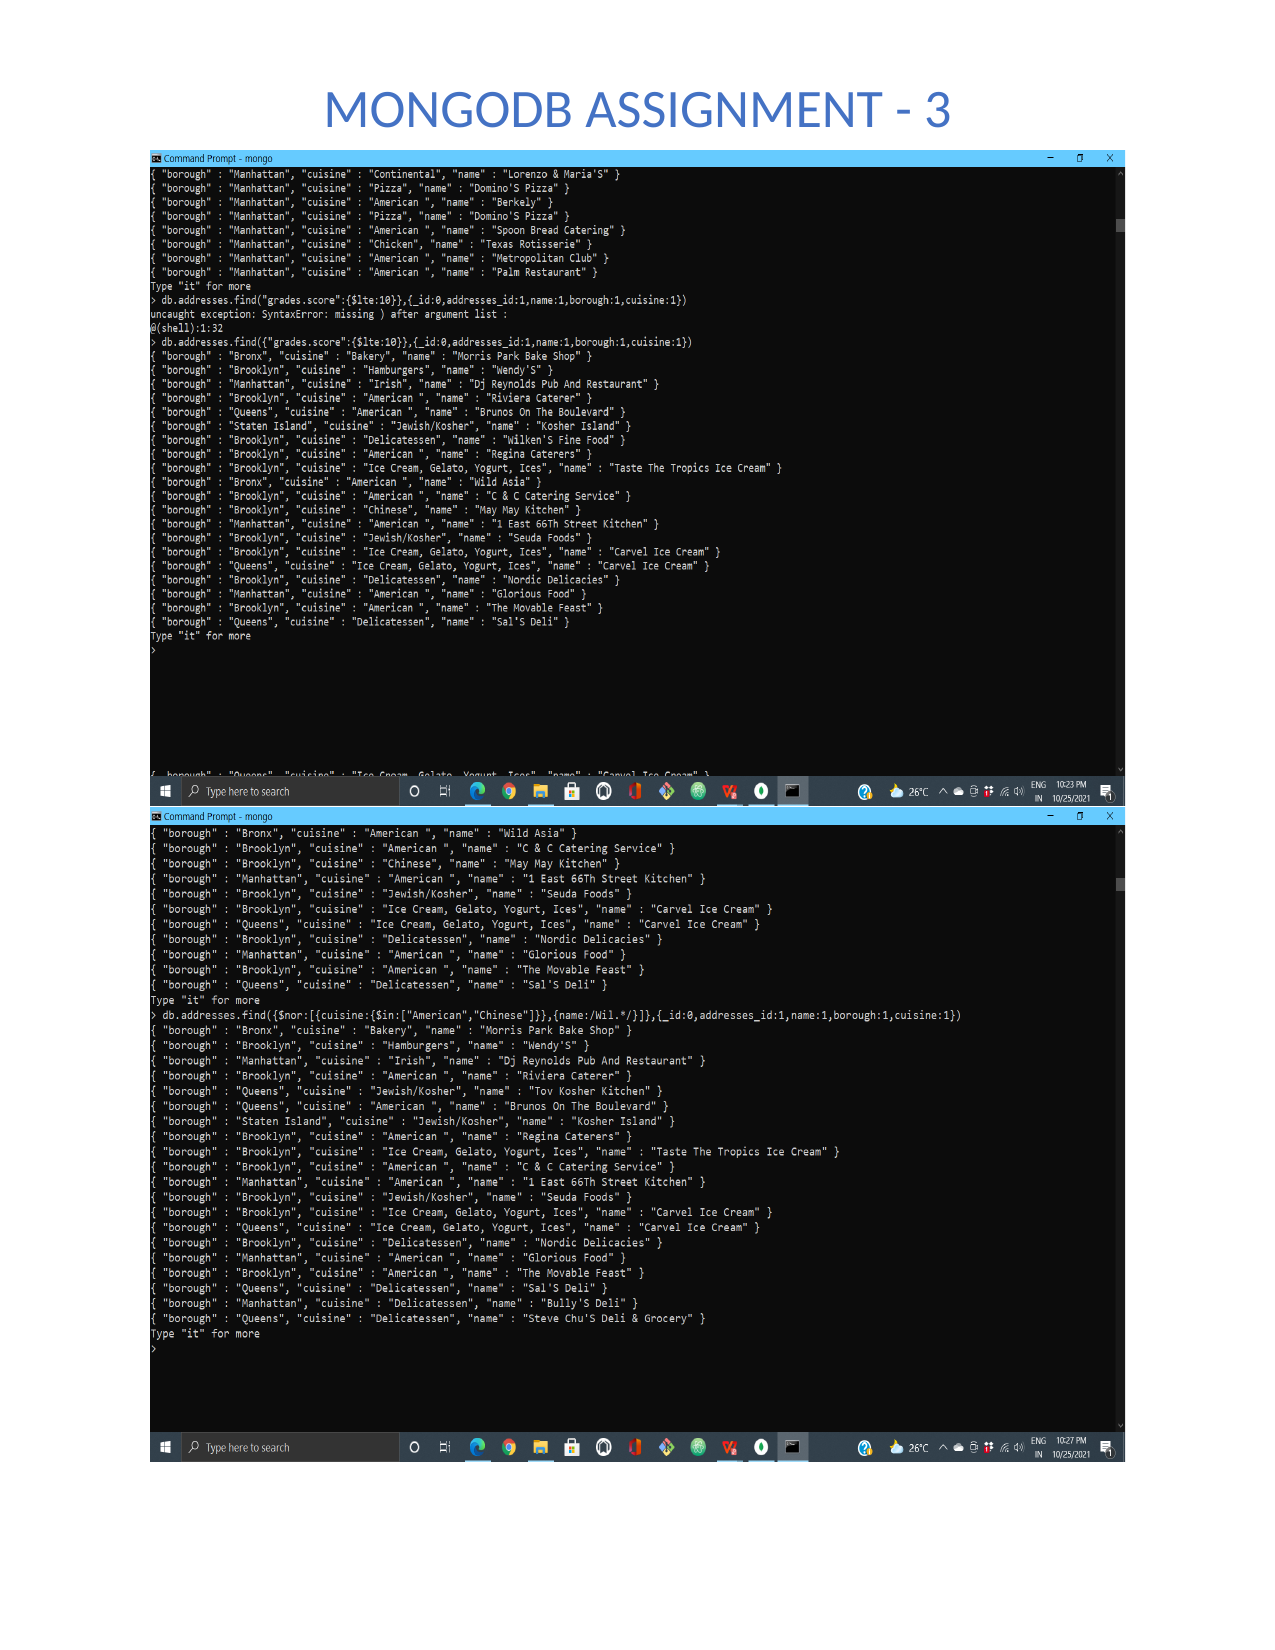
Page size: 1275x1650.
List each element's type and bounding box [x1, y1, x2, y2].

picture [150, 150, 1125, 806]
picture [150, 807, 1125, 1462]
